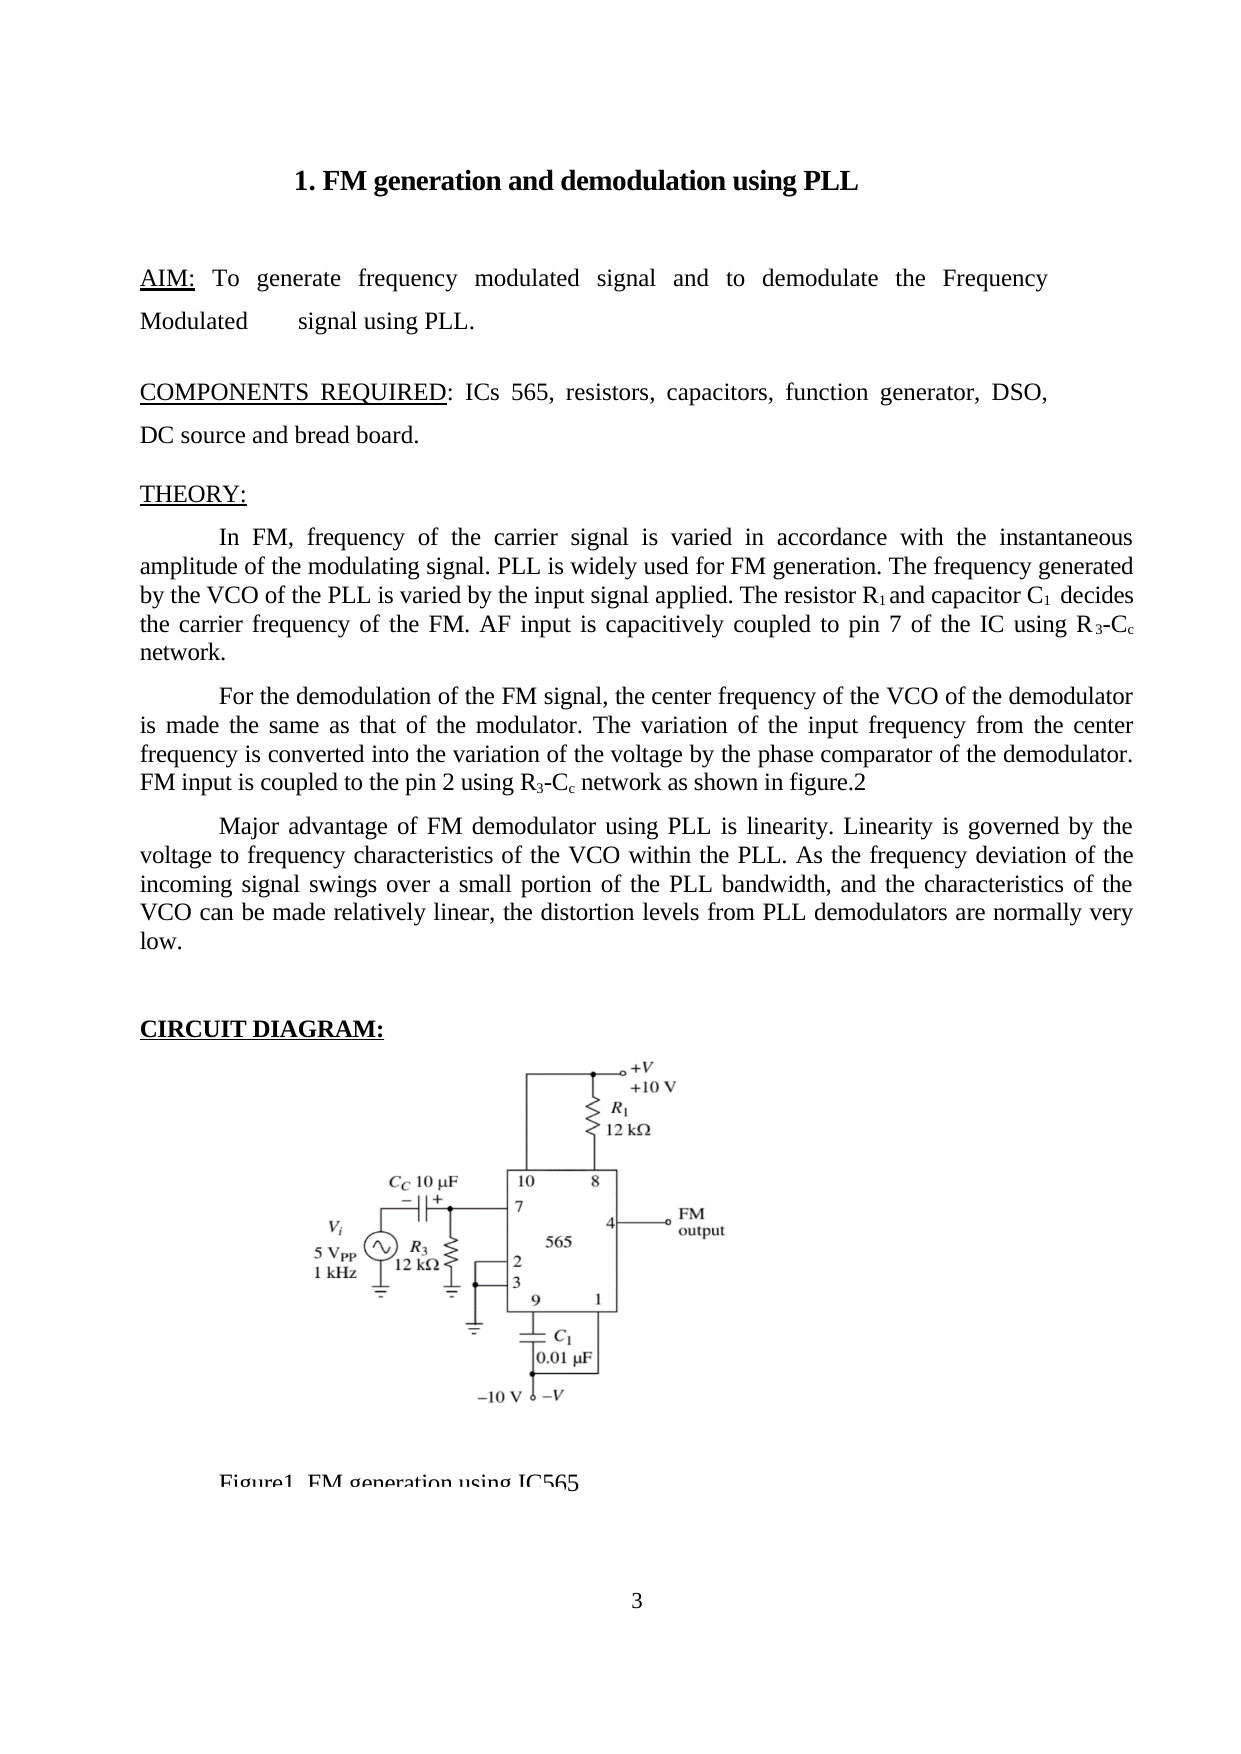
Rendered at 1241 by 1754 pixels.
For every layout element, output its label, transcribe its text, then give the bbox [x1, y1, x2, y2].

text THEORY: [139, 479, 1134, 507]
text Figure1. FM generation using IC565 [139, 1468, 1134, 1497]
text For the demodulation of the FM signal, the center frequency of the VCO of the demodulator is made the same as that of the modulator. The variation of the input frequency from the center frequency is converted into the variation of the voltage by the phase comparator of the demodulator. FM input is coupled to the pin 2 using R3-Cc network as shown in figure.2 [139, 681, 1134, 796]
text CIRCUIT DIAGRAM: [139, 1014, 1134, 1042]
text COMPONENTS REQUIRED: ICs 565, resistors, capacitors, function generator, DSO, DC source and bread board. [139, 377, 1049, 449]
picture [218, 1057, 763, 1410]
text AIM: To generate frequency modulated signal and to demodulate the Frequency Modulated signal using PLL. [139, 263, 1049, 335]
text In FM, frequency of the carrier signal is varied in accordance with the instantaneous amplitude of the modulating signal. PLL is widely used for FM generation. The frequency generated by the VCO of the PLL is varied by the input signal applied. The resistor R1 and capacitor C1 decides the carrier frequency of the FM. AF input is capacitively coupled to pin 7 of the IC using R3-Cc network. [139, 522, 1134, 666]
subtitle 1. FM generation and demodulation using PLL [294, 163, 1134, 196]
text Major advantage of FM demodulator using PLL is linearity. Linearity is governed by the voltage to frequency characteristics of the VCO within the PLL. As the frequency deviation of the incoming signal swings over a small portion of the PLL bandwidth, and the characteristics of the VCO can be made relatively linear, the distortion levels from PLL demodulators are normally very low. [139, 811, 1134, 955]
